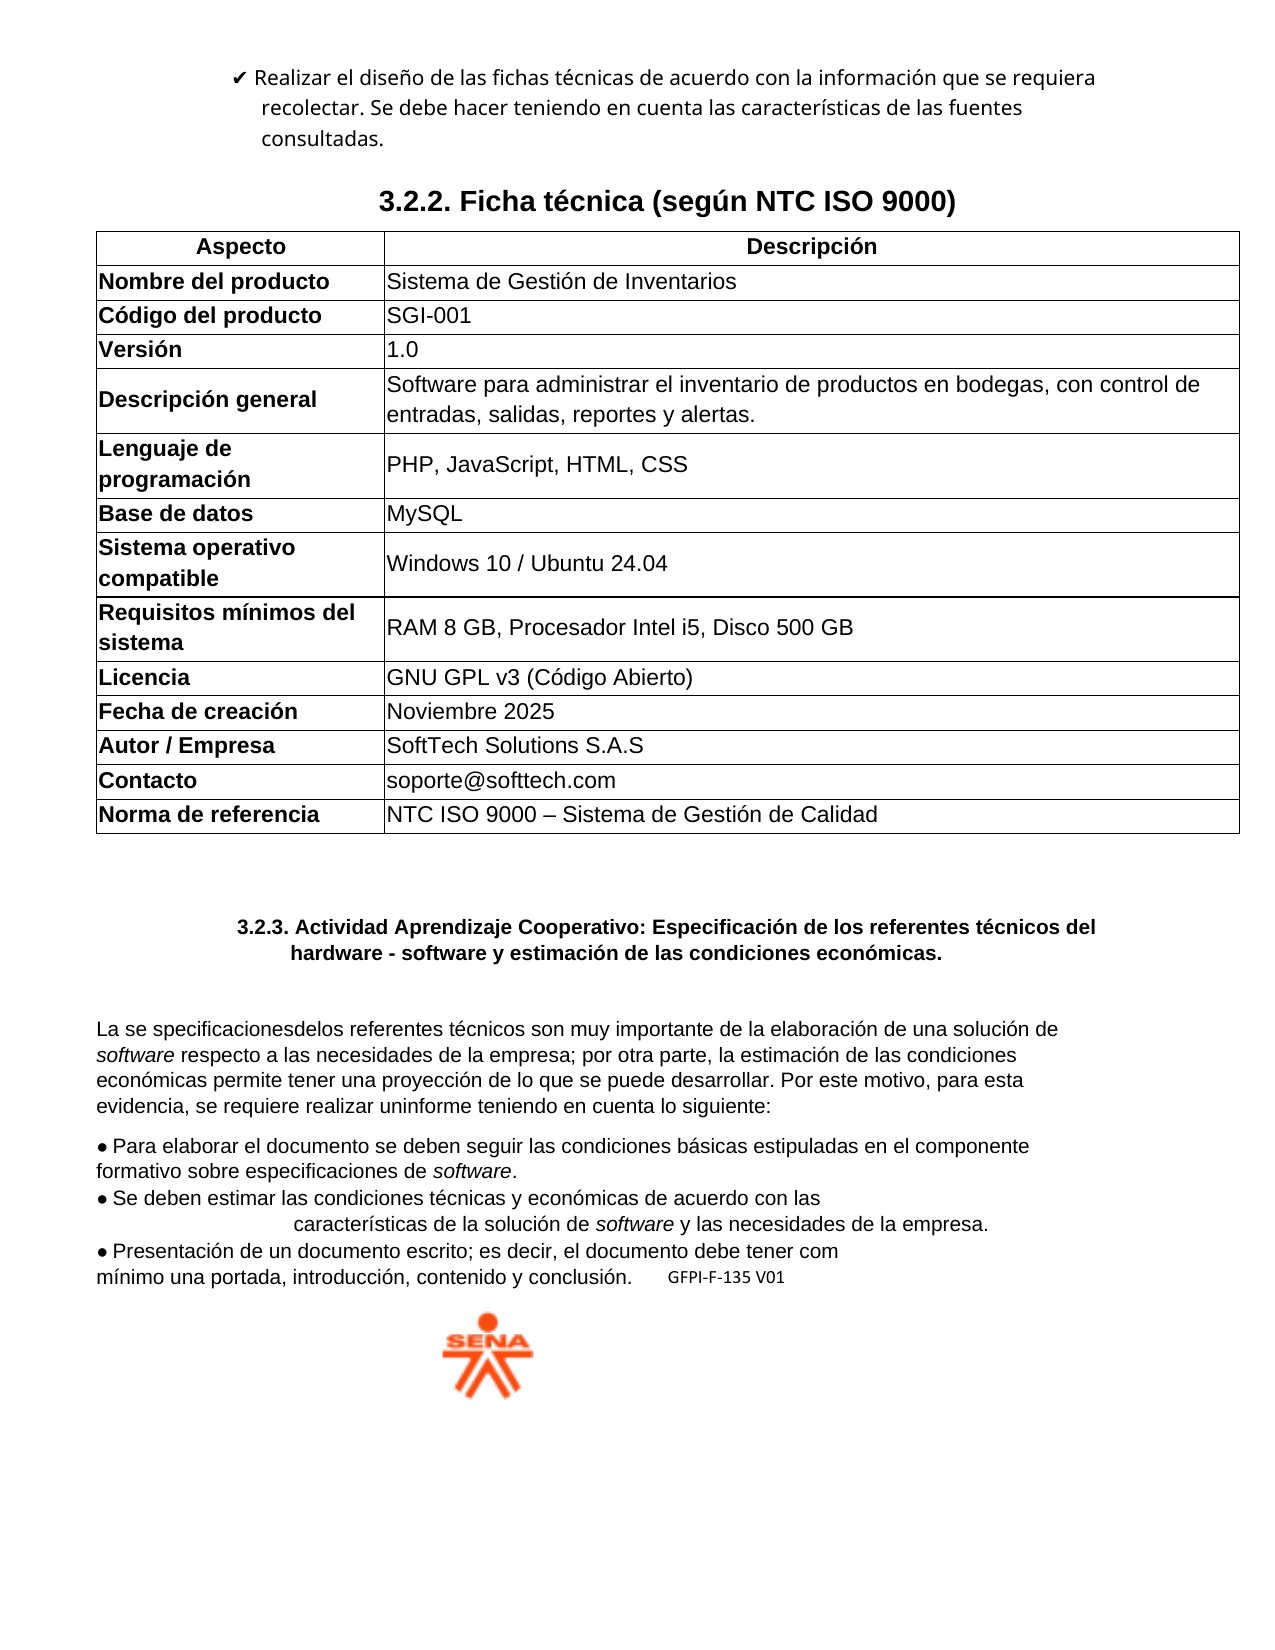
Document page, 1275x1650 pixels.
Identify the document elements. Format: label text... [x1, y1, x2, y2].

table_cell soporte@softtech.com [385, 765, 1239, 798]
text ● Presentación de un documento escrito; es decir, el documento debe tener com [96, 1239, 1239, 1263]
table_cell Sistema de Gestión de Inventarios [385, 266, 1239, 299]
table_cell Contacto [97, 765, 384, 798]
table_cell Norma de referencia [97, 800, 384, 833]
table_cell Nombre del producto [97, 266, 384, 299]
table_header Aspecto [97, 232, 384, 265]
table_cell Windows 10 / Ubuntu 24.04 [385, 533, 1239, 596]
table_cell Requisitos mínimos del sistema [97, 598, 384, 661]
table_cell SoftTech Solutions S.A.S [385, 731, 1239, 764]
table_cell Sistema operativo compatible [97, 533, 384, 596]
picture [436, 1310, 540, 1404]
table_cell Versión [97, 335, 384, 368]
text GFPI-F-135 V01 [668, 1265, 1239, 1288]
text ● Para elaborar el documento se deben seguir las condiciones básicas estipuladas en el componente formativo sobre especificaciones de software. [96, 1134, 1075, 1182]
subtitle 3.2.2. Ficha técnica (según NTC ISO 9000) [96, 184, 1239, 217]
text características de la solución de software y las necesidades de la empresa. [293, 1211, 1239, 1235]
table_cell Fecha de creación [97, 696, 384, 730]
table_cell MySQL [385, 499, 1239, 532]
table_cell Lenguaje de programación [97, 434, 384, 497]
table_cell Noviembre 2025 [385, 696, 1239, 730]
table_cell Base de datos [97, 499, 384, 532]
table_cell Software para administrar el inventario de productos en bodegas, con control de entradas, salidas, reportes y alertas. [385, 369, 1239, 433]
text ✔ Realizar el diseño de las fichas técnicas de acuerdo con la información que se requiera recolectar. Se debe hacer teniendo en cuenta las características de las fuentes consultadas. [231, 63, 1101, 152]
text ● Se deben estimar las condiciones técnicas y económicas de acuerdo con las [96, 1186, 1239, 1210]
table_cell Licencia [97, 662, 384, 695]
table_cell Autor / Empresa [97, 731, 384, 764]
table_header Descripción [385, 232, 1239, 265]
table_cell Código del producto [97, 301, 384, 334]
table_cell GNU GPL v3 (Código Abierto) [385, 662, 1239, 695]
table_cell PHP, JavaScript, HTML, CSS [385, 434, 1239, 497]
table_cell 1.0 [385, 335, 1239, 368]
text La se specificacionesdelos referentes técnicos son muy importante de la elaboración de una solución de software respecto a las necesidades de la empresa; por otra parte, la estimación de las condiciones económicas permite tener una proyección de lo que se puede desarrollar. Por este motivo, para esta evidencia, se requiere realizar uninforme teniendo en cuenta lo siguiente: [96, 1017, 1102, 1118]
text mínimo una portada, introducción, contenido y conclusión. [96, 1265, 668, 1289]
text 3.2.3. Actividad Aprendizaje Cooperativo: Especificación de los referentes técnicos del hardware - software y estimación de las condiciones económicas. [237, 915, 1137, 965]
table_cell SGI-001 [385, 301, 1239, 334]
table_cell RAM 8 GB, Procesador Intel i5, Disco 500 GB [385, 598, 1239, 661]
table_cell NTC ISO 9000 – Sistema de Gestión de Calidad [385, 800, 1239, 833]
table_cell Descripción general [97, 369, 384, 433]
